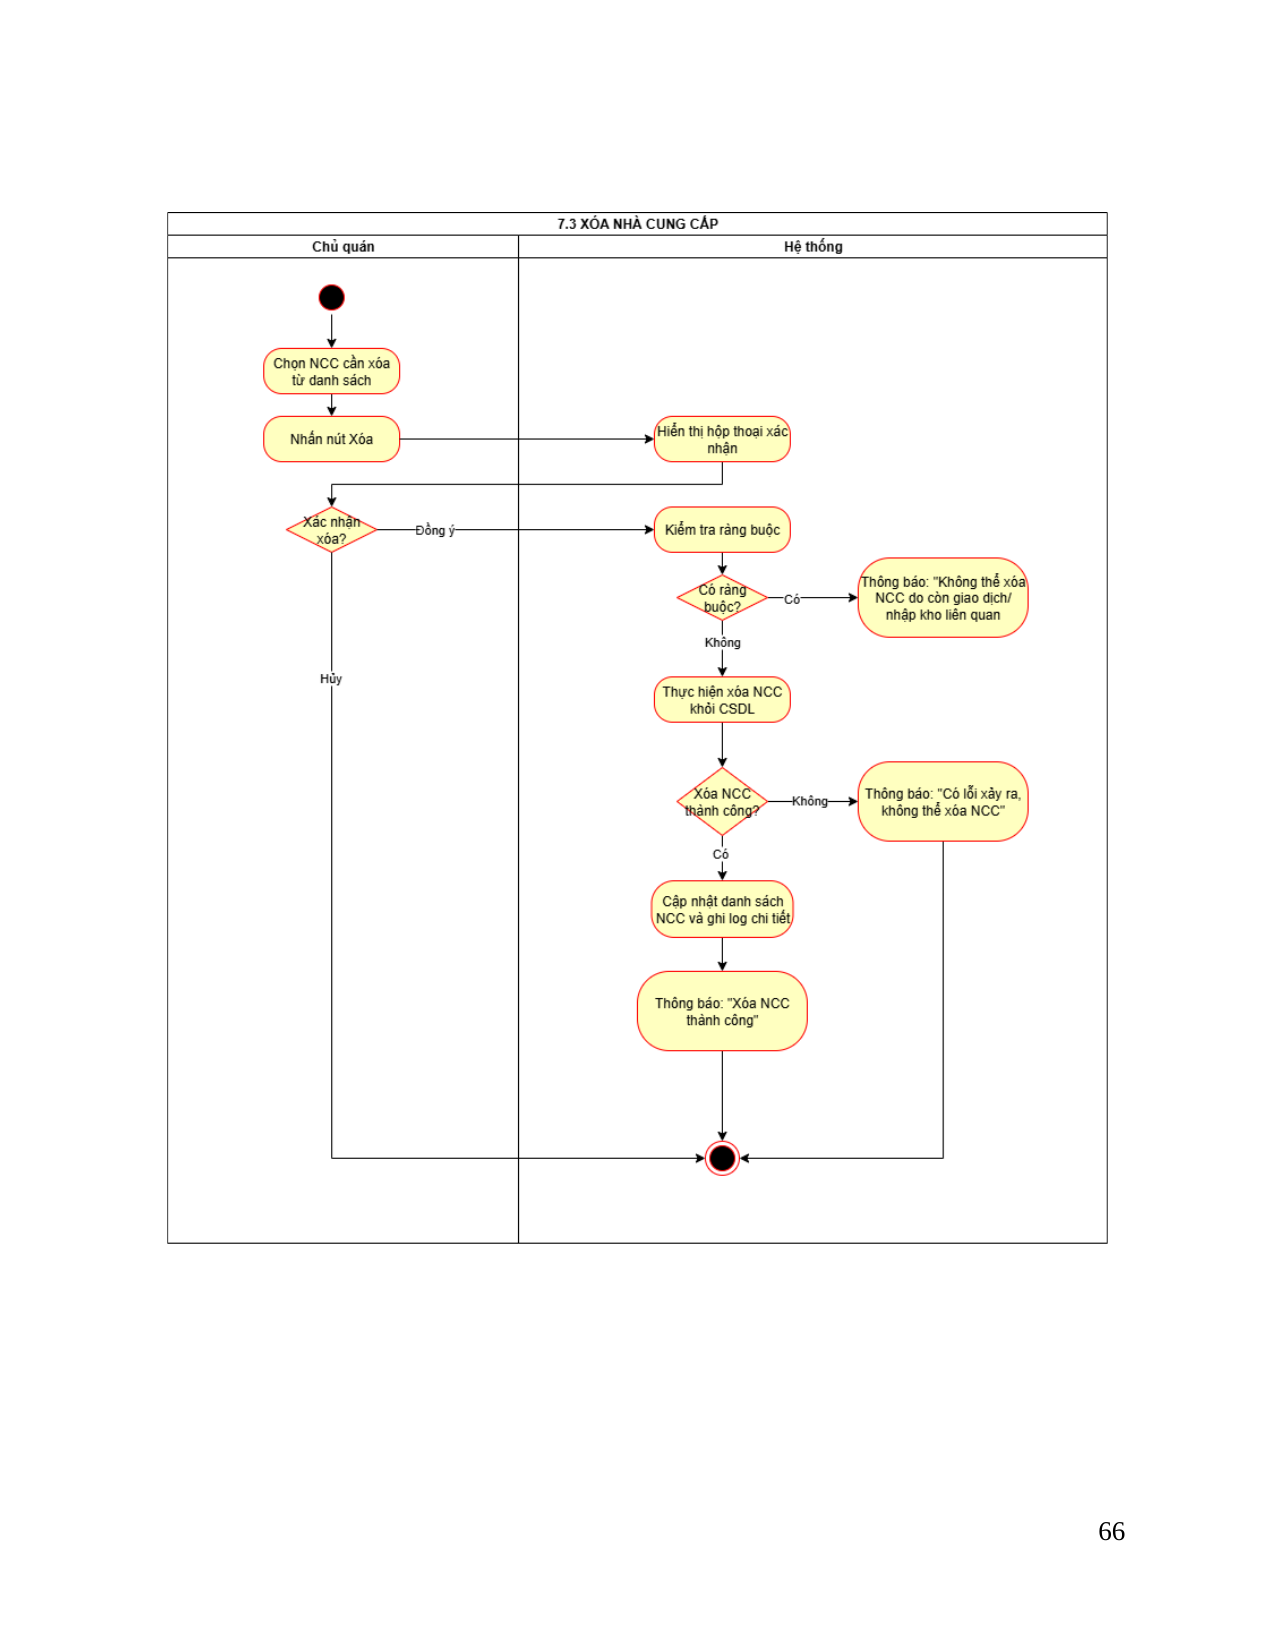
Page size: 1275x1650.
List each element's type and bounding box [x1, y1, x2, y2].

picture [167, 212, 1108, 1245]
